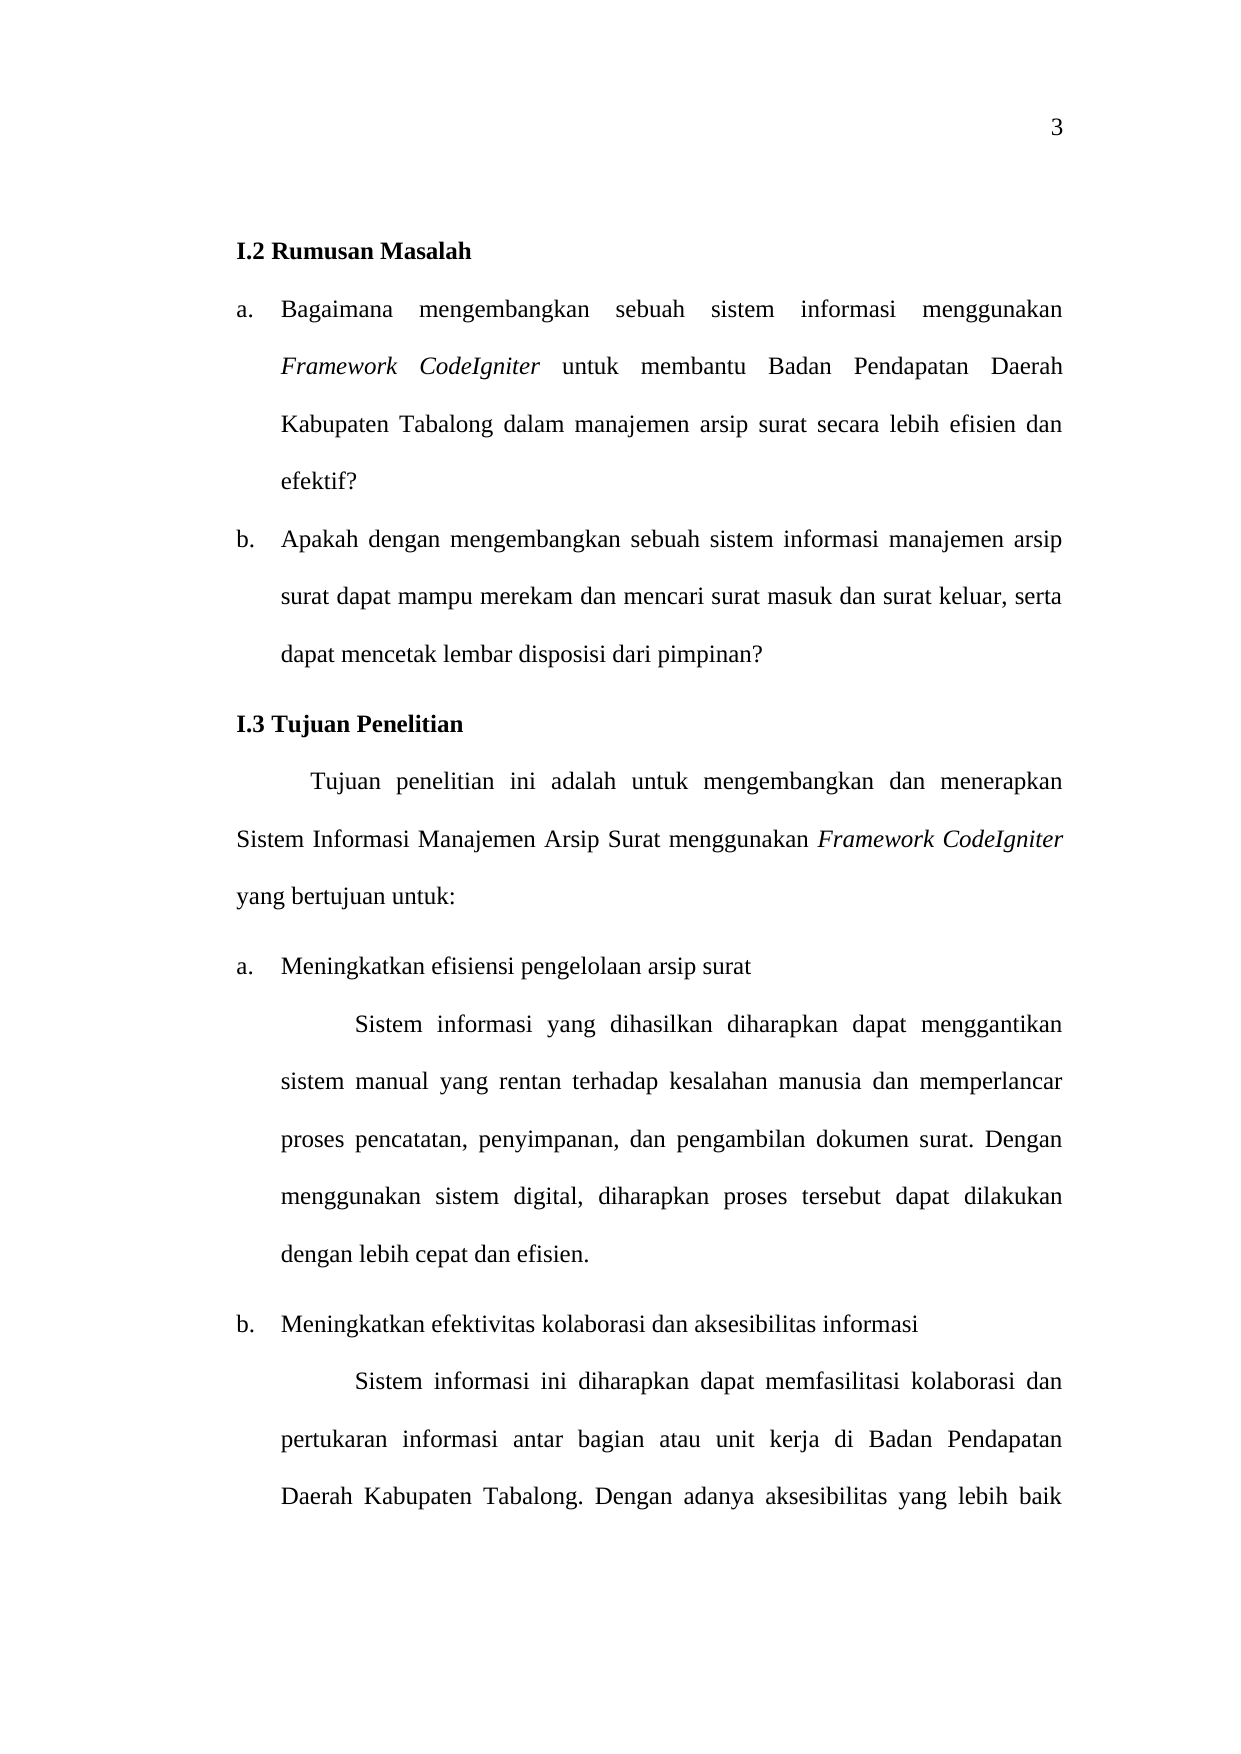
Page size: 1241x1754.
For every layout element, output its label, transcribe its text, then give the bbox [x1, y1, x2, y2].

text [281, 1366, 1063, 1510]
list Meningkatkan efektivitas kolaborasi dan aksesibilitas informasi [236, 1309, 1063, 1337]
subtitle Tujuan Penelitian [236, 709, 1063, 737]
list Apakah dengan mengembangkan sebuah sistem informasi manajemen arsip surat dapat mampu merekam dan mencari surat masuk dan surat keluar, serta dapat mencetak lembar disposisi dari pimpinan? [236, 524, 1063, 667]
text Tujuan penelitian ini adalah untuk mengembangkan dan menerapkan Sistem Informasi Manajemen Arsip Surat menggunakan Framework CodeIgniter yang bertujuan untuk: [236, 766, 1063, 910]
list Meningkatkan efisiensi pengelolaan arsip surat [236, 951, 1063, 980]
text Sistem informasi yang dihasilkan diharapkan dapat menggantikan sistem manual yang rentan terhadap kesalahan manusia dan memperlancar proses pencatatan, penyimpanan, dan pengambilan dokumen surat. Dengan menggunakan sistem digital, diharapkan proses tersebut dapat dilakukan dengan lebih cepat dan efisien. [281, 1009, 1063, 1267]
list Bagaimana mengembangkan sebuah sistem informasi menggunakan Framework CodeIgniter untuk membantu Badan Pendapatan Daerah Kabupaten Tabalong dalam manajemen arsip surat secara lebih efisien dan efektif? [236, 294, 1063, 495]
subtitle Rumusan Masalah [236, 236, 1063, 265]
